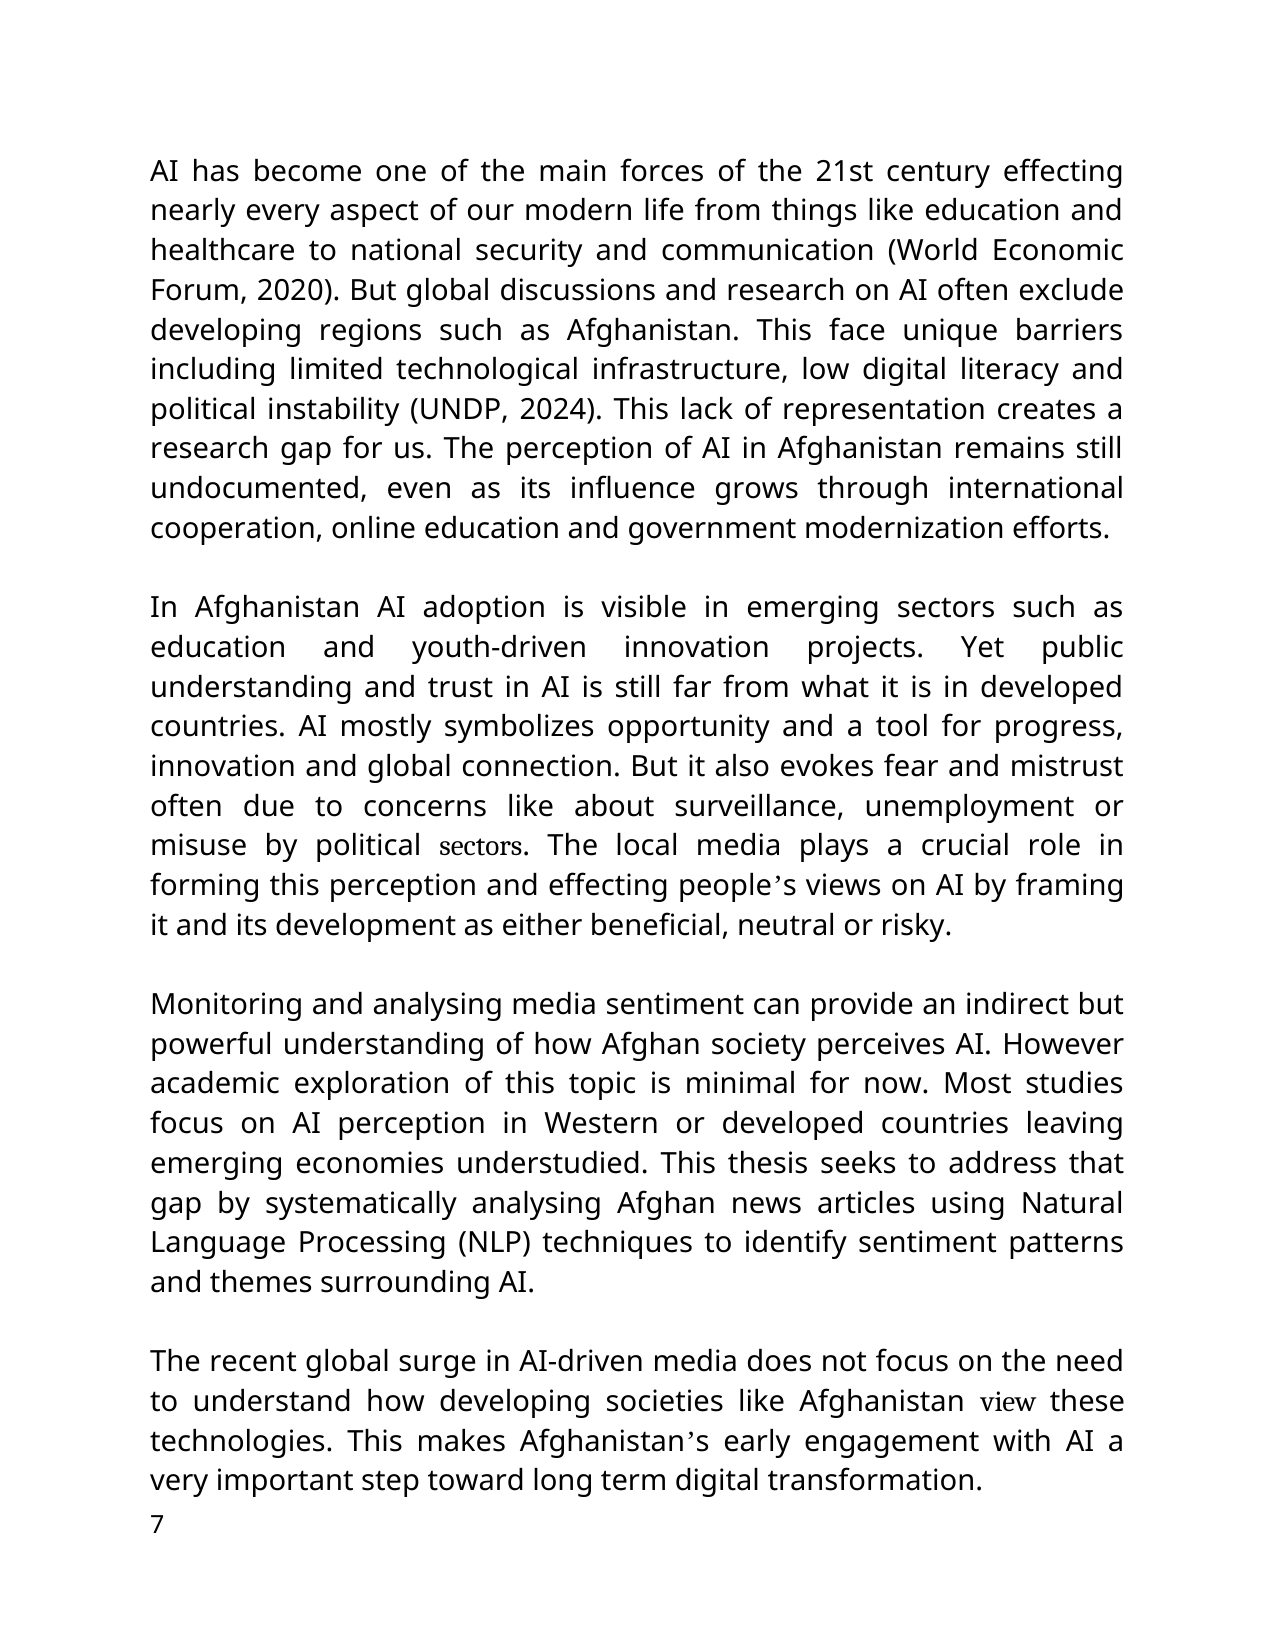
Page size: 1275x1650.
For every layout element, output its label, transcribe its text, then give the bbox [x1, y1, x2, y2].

text AI has become one of the main forces of the 21st century effecting nearly every aspect of our modern life from things like education and healthcare to national security and communication (World Economic Forum, 2020). But global discussions and research on AI often exclude developing regions such as Afghanistan. This face unique barriers including limited technological infrastructure, low digital literacy and political instability (UNDP, 2024). This lack of representation creates a research gap for us. The perception of AI in Afghanistan remains still undocumented, even as its influence grows through international cooperation, online education and government modernization efforts. [150, 150, 1125, 547]
text The recent global surge in AI-driven media does not focus on the need to understand how developing societies like Afghanistan view these technologies. This makes Afghanistan’s early engagement with AI a very important step toward long term digital transformation. [150, 1341, 1125, 1499]
text In Afghanistan AI adoption is visible in emerging sectors such as education and youth-driven innovation projects. Yet public understanding and trust in AI is still far from what it is in developed countries. AI mostly symbolizes opportunity and a tool for progress, innovation and global connection. But it also evokes fear and mistrust often due to concerns like about surveillance, unemployment or misuse by political sectors. The local media plays a crucial role in forming this perception and effecting people’s views on AI by framing it and its development as either beneficial, neutral or risky. [150, 587, 1125, 944]
text Monitoring and analysing media sentiment can provide an indirect but powerful understanding of how Afghan society perceives AI. However academic exploration of this topic is minimal for now. Most studies focus on AI perception in Western or developed countries leaving emerging economies understudied. This thesis seeks to address that gap by systematically analysing Afghan news articles using Natural Language Processing (NLP) techniques to identify sentiment patterns and themes surrounding AI. [150, 983, 1125, 1301]
